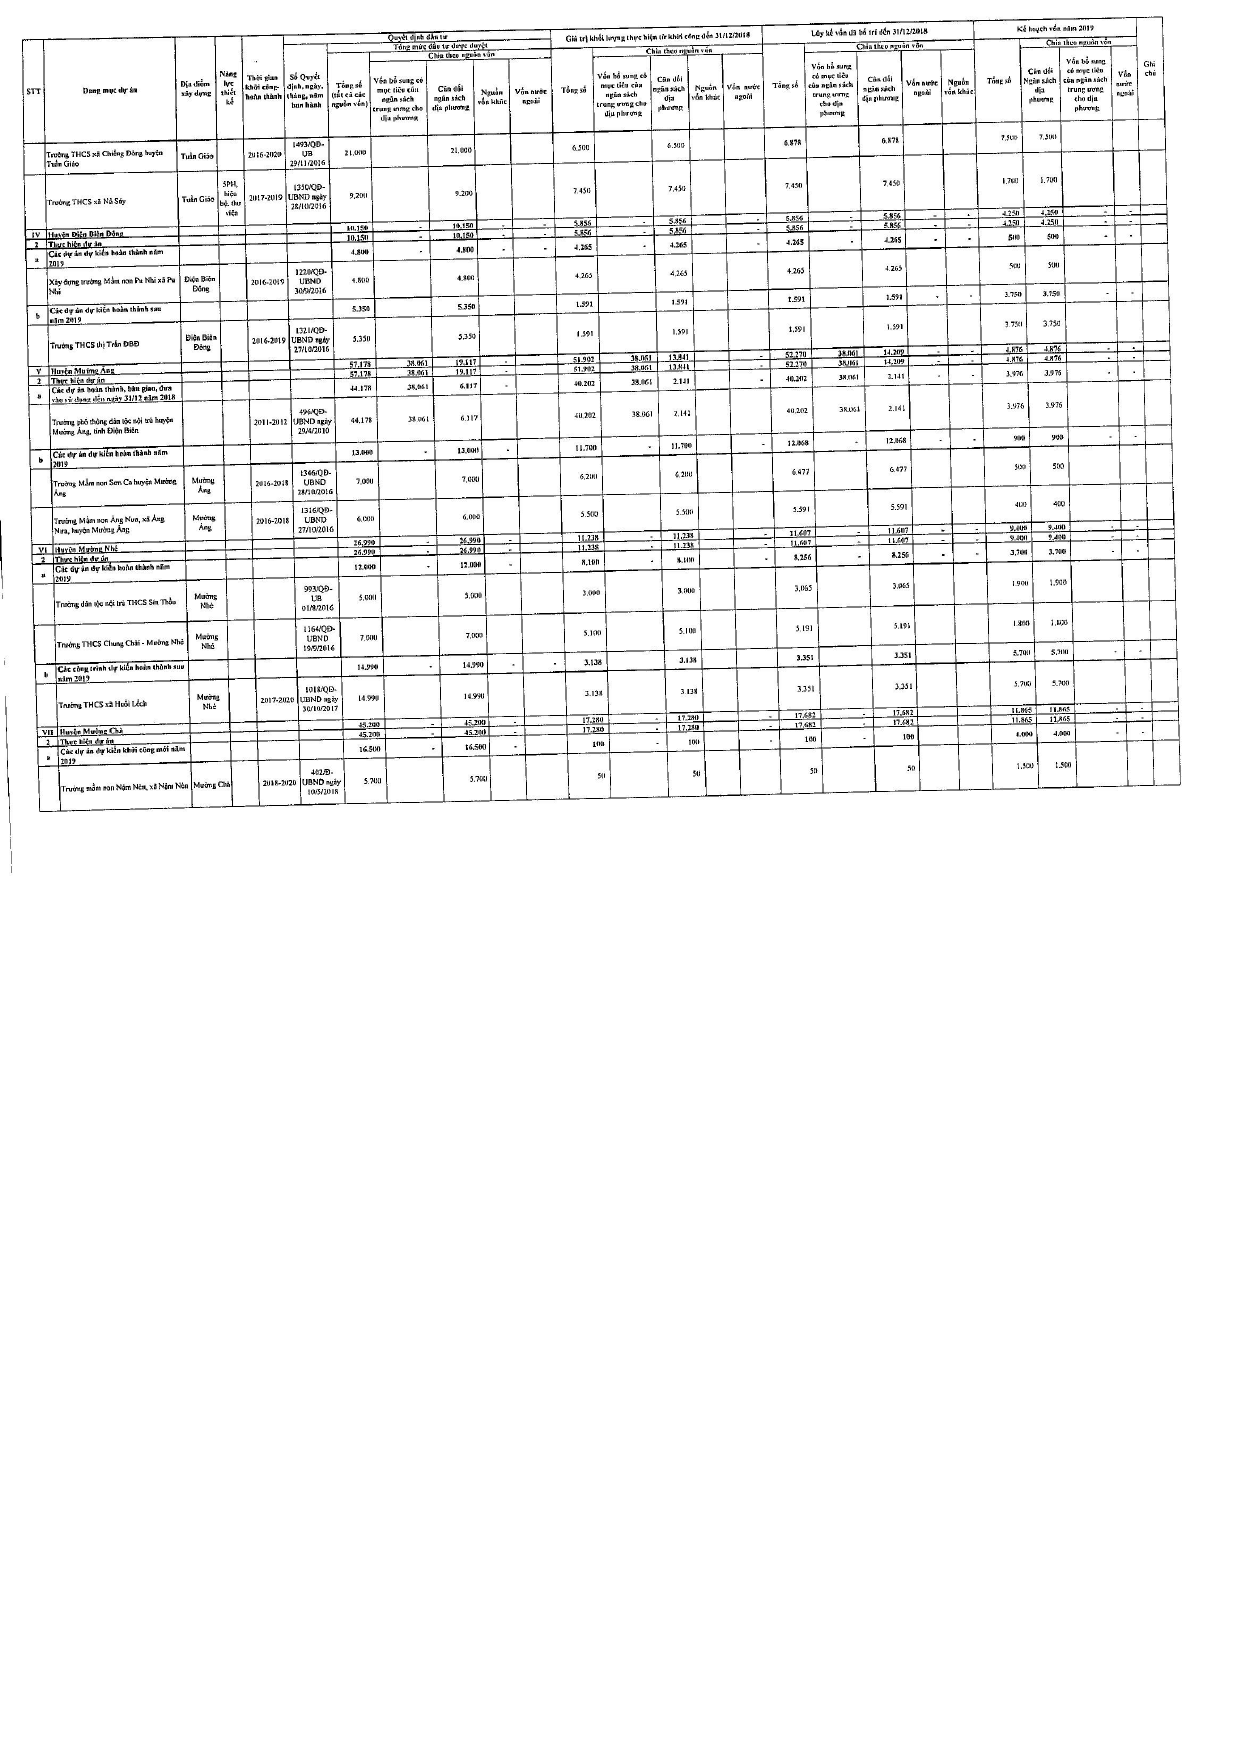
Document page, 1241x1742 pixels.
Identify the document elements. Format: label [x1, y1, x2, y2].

picture [0, 0, 1241, 879]
